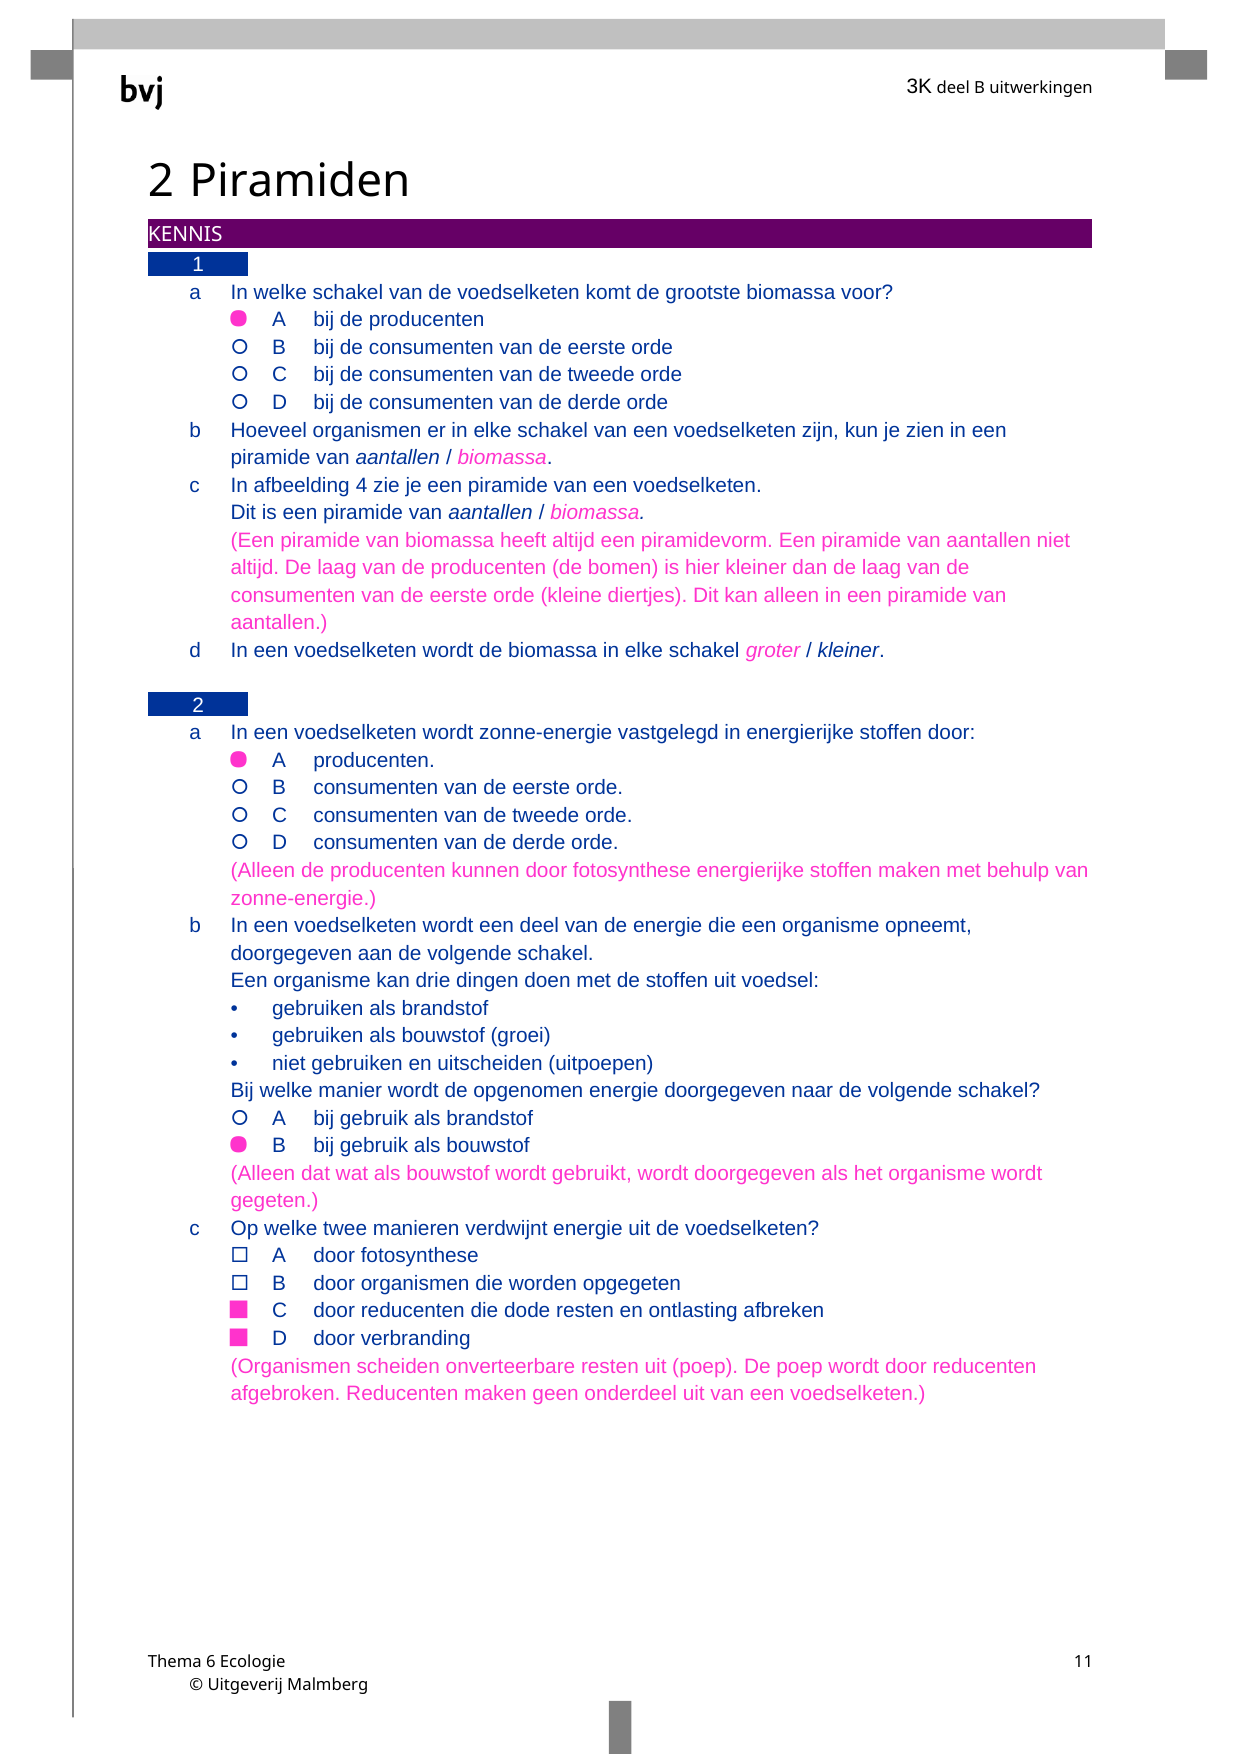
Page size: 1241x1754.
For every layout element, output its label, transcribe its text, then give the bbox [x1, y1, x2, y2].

text c In afbeelding 4 zie je een piramide van een voedselketen. [189, 472, 1092, 496]
text D consumenten van de derde orde. [230, 830, 1092, 854]
text Bij welke manier wordt de opgenomen energie doorgegeven naar de volgende schakel? [230, 1078, 1092, 1102]
text • gebruiken als brandstof [230, 995, 1092, 1019]
text A producenten. [230, 747, 1092, 771]
text a In welke schakel van de voedselketen komt de grootste biomassa voor? [189, 279, 1092, 303]
text (Een piramide van biomassa heeft altijd een piramidevorm. Een piramide van aantallen niet altijd. De laag van de producenten (de bomen) is hier kleiner dan de laag van de consumenten van de eerste orde (kleine diertjes). Dit kan alleen in een piramide van aantallen.) [230, 527, 1092, 634]
text 2 Piramiden [148, 148, 1092, 210]
text D bij de consumenten van de derde orde [230, 390, 1092, 414]
text C bij de consumenten van de tweede orde [230, 362, 1092, 386]
text (Alleen dat wat als bouwstof wordt gebruikt, wordt doorgegeven als het organisme wordt gegeten.) [230, 1161, 1092, 1212]
text • niet gebruiken en uitscheiden (uitpoepen) [230, 1050, 1092, 1074]
text (Alleen de producenten kunnen door fotosynthese energierijke stoffen maken met behulp van zonne-energie.) [230, 858, 1092, 909]
text A door fotosynthese [230, 1243, 1092, 1267]
text b In een voedselketen wordt een deel van de energie die een organisme opneemt, doorgegeven aan de volgende schakel. [189, 913, 1092, 964]
text Dit is een piramide van aantallen / biomassa. [230, 500, 1092, 524]
text B bij gebruik als bouwstof [230, 1133, 1092, 1157]
text 2 [148, 692, 248, 716]
text c Op welke twee manieren verdwijnt energie uit de voedselketen? [189, 1216, 1092, 1239]
text b Hoeveel organismen er in elke schakel van een voedselketen zijn, kun je zien in een piramide van aantallen / biomassa. [189, 417, 1092, 469]
text d In een voedselketen wordt de biomassa in elke schakel groter / kleiner. [189, 637, 1092, 661]
text A bij gebruik als brandstof [230, 1105, 1092, 1129]
text Een organisme kan drie dingen doen met de stoffen uit voedsel: [230, 968, 1092, 992]
text a In een voedselketen wordt zonne-energie vastgelegd in energierijke stoffen door: [189, 720, 1092, 744]
text B consumenten van de eerste orde. [230, 775, 1092, 799]
text KENNIS [148, 219, 1092, 248]
text A bij de producenten [230, 307, 1092, 331]
picture [121, 75, 162, 110]
text • gebruiken als bouwstof (groei) [230, 1023, 1092, 1047]
text B door organismen die worden opgegeten [230, 1271, 1092, 1295]
text C door reducenten die dode resten en ontlasting afbreken [230, 1298, 1092, 1322]
text B bij de consumenten van de eerste orde [230, 334, 1092, 359]
text 1 [148, 252, 248, 276]
text D door verbranding [230, 1326, 1092, 1350]
text C consumenten van de tweede orde. [230, 803, 1092, 827]
text (Organismen scheiden onverteerbare resten uit (poep). De poep wordt door reducenten afgebroken. Reducenten maken geen onderdeel uit van een voedselketen.) [230, 1353, 1092, 1405]
